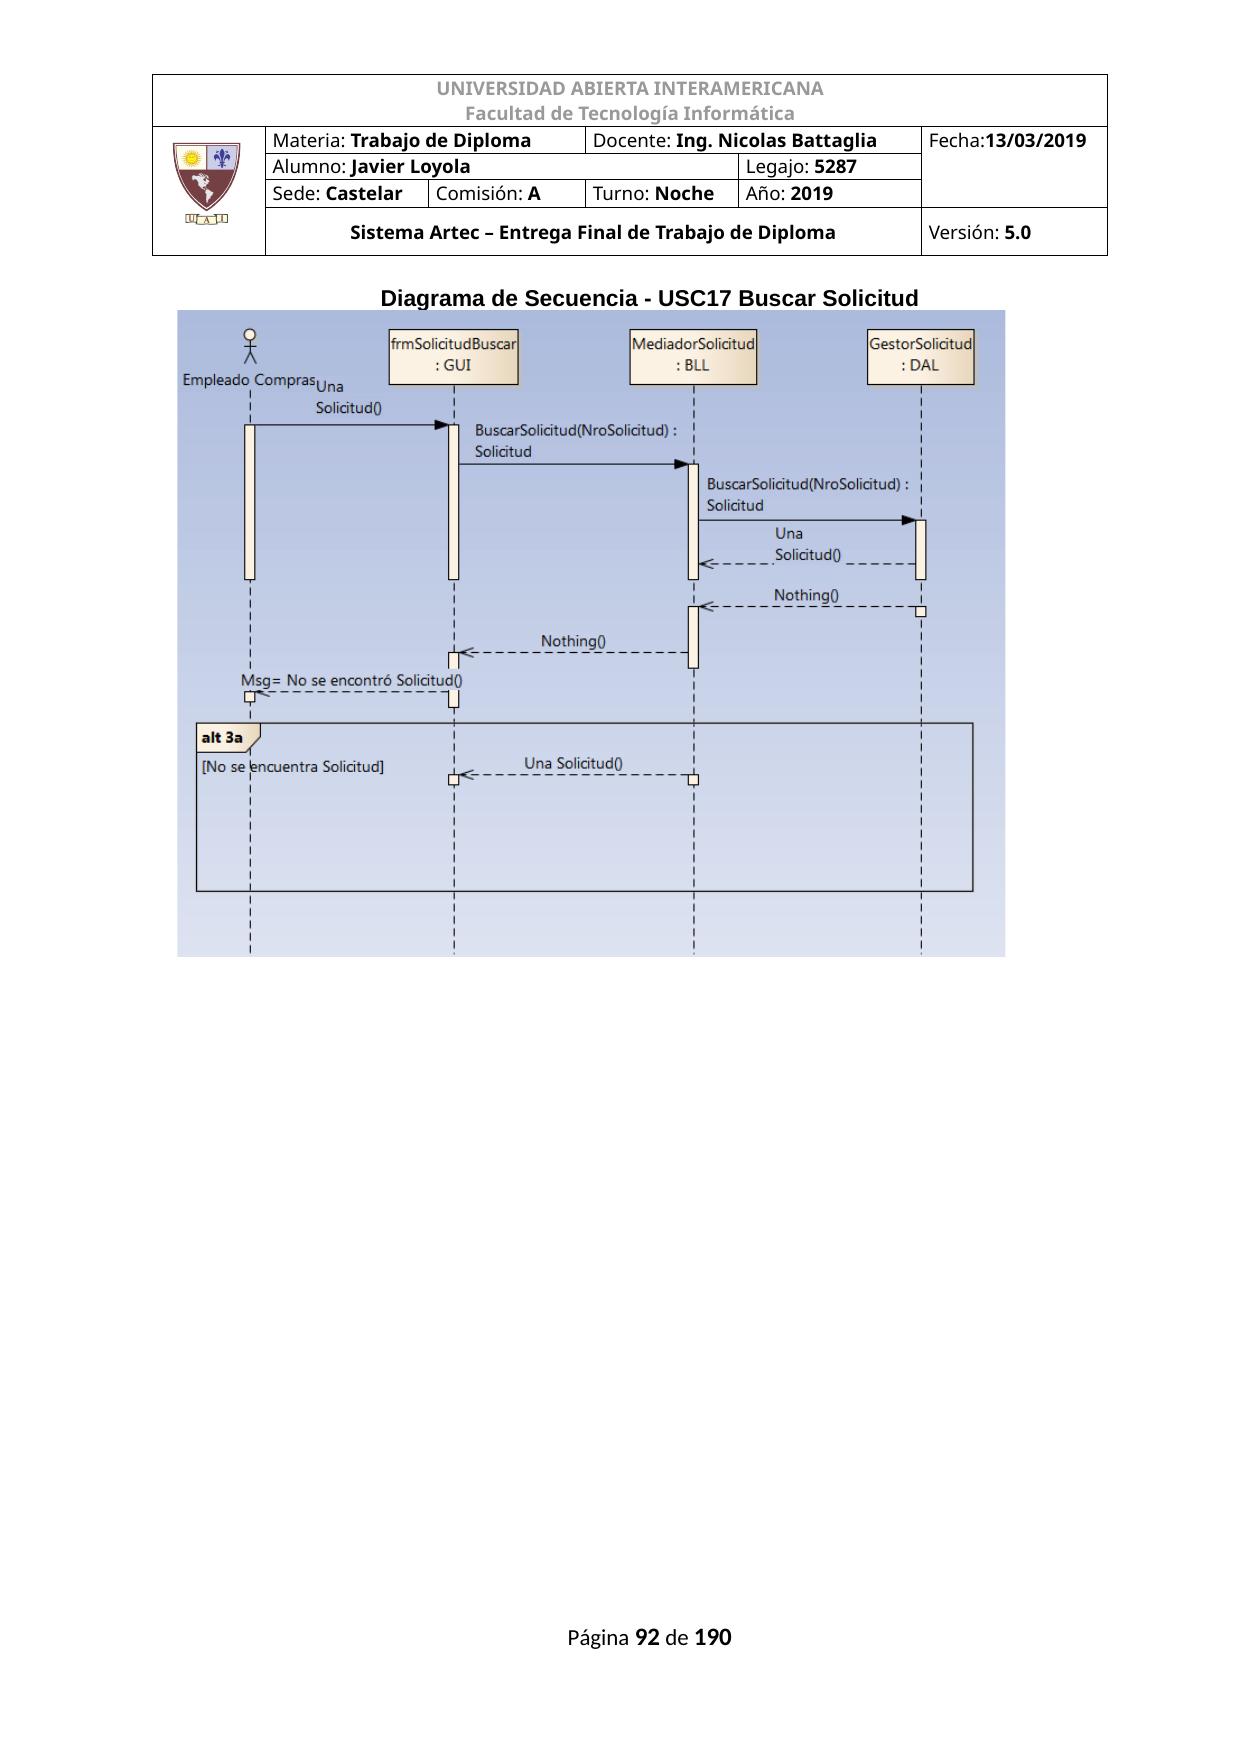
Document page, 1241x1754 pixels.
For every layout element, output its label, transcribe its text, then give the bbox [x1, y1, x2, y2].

picture [157, 136, 257, 228]
picture [177, 310, 1006, 957]
text Diagrama de Secuencia - USC17 Buscar Solicitud [177, 284, 1122, 311]
